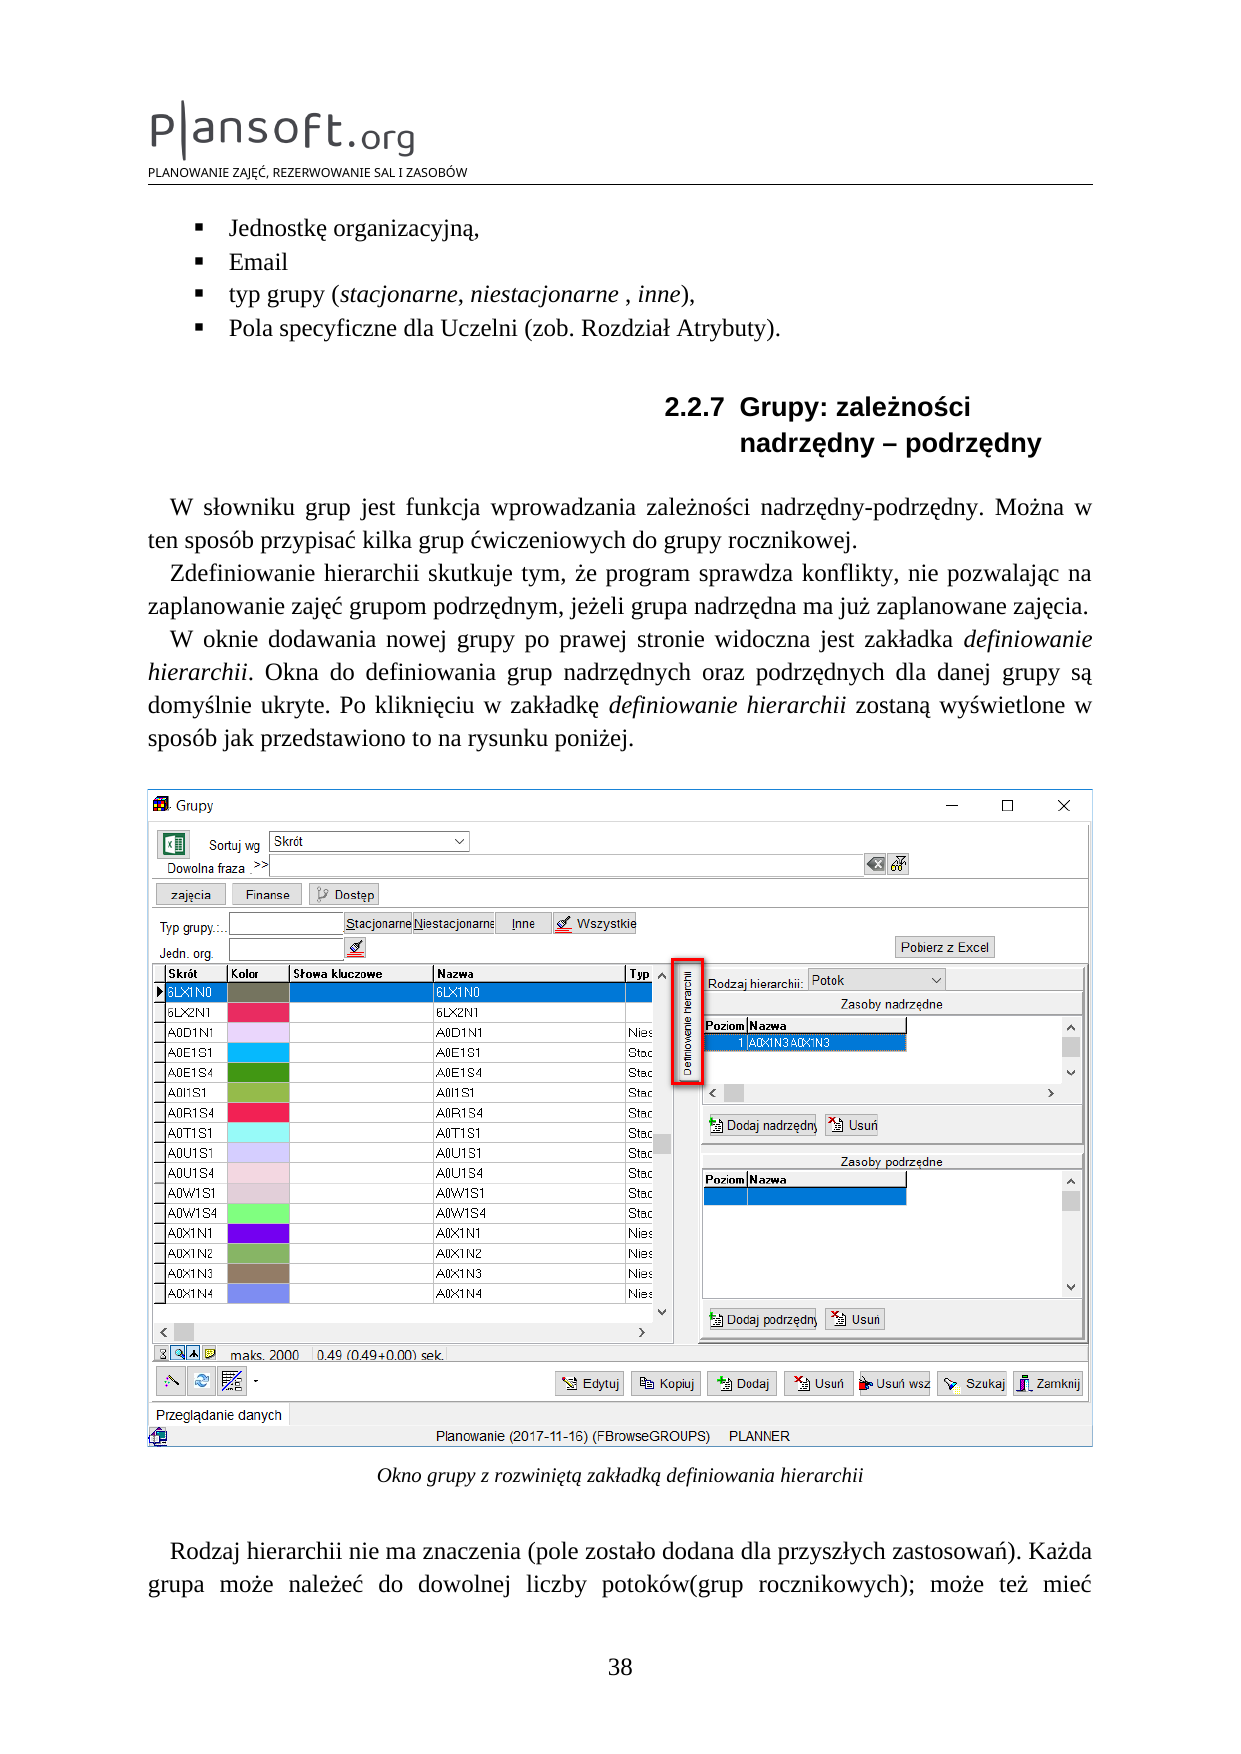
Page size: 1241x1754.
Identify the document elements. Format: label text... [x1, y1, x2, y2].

subtitle Grupy: zależności nadrzędny – podrzędny [664, 391, 1093, 458]
list Pola specyficzne dla Uczelni (zob. Rozdział Atrybuty). [193, 313, 1093, 341]
text W oknie dodawania nowej grupy po prawej stronie widoczna jest zakładka definiowanie hierarchii. Okna do definiowania grup nadrzędnych oraz podrzędnych dla danej grupy są domyślnie ukryte. Po kliknięciu w zakładkę definiowanie hierarchii zostaną wyświetlone w sposób jak przedstawiono to na rysunku poniżej. [148, 624, 1093, 752]
text Zdefiniowanie hierarchii skutkuje tym, że program sprawdza konflikty, nie pozwalając na zaplanowanie zajęć grupom podrzędnym, jeżeli grupa nadrzędna ma już zaplanowane zajęcia. [148, 558, 1093, 620]
text W słowniku grup jest funkcja wprowadzania zależności nadrzędny-podrzędny. Można w ten sposób przypisać kilka grup ćwiczeniowych do grupy rocznikowej. [148, 492, 1093, 554]
text Okno grupy z rozwiniętą zakładką definiowania hierarchii [148, 1463, 1093, 1487]
list Jednostkę organizacyjną, [193, 213, 1093, 242]
list Email [193, 247, 1093, 275]
picture [147, 789, 1093, 1447]
list typ grupy (stacjonarne, niestacjonarne , inne), [193, 279, 1093, 308]
picture [147, 73, 418, 165]
